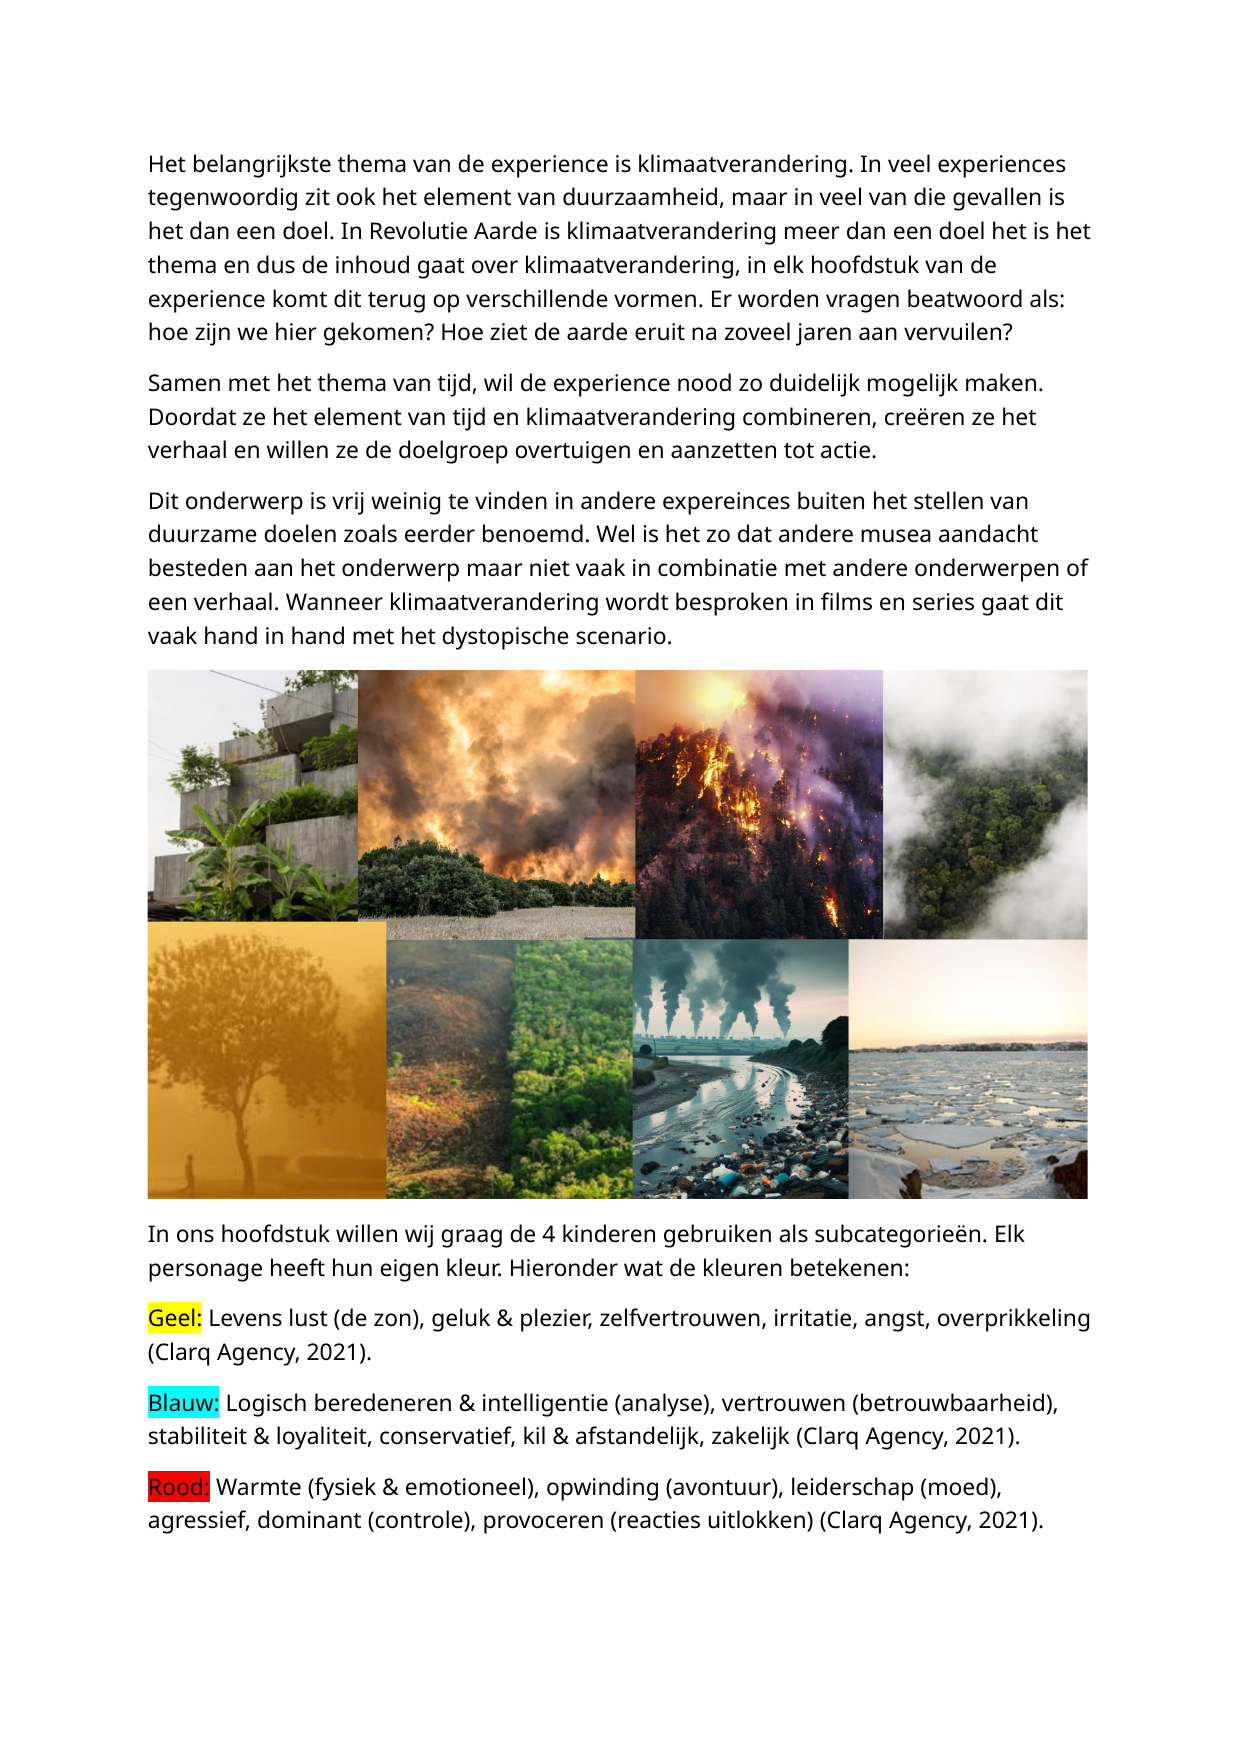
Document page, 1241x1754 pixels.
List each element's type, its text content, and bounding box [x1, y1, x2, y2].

text In ons hoofdstuk willen wij graag de 4 kinderen gebruiken als subcategorieën. Elk personage heeft hun eigen kleur. Hieronder wat de kleuren betekenen: [148, 1218, 1093, 1283]
text Dit onderwerp is vrij weinig te vinden in andere expereinces buiten het stellen van duurzame doelen zoals eerder benoemd. Wel is het zo dat andere musea aandacht besteden aan het onderwerp maar niet vaak in combinatie met andere onderwerpen of een verhaal. Wanneer klimaatverandering wordt besproken in films en series gaat dit vaak hand in hand met het dystopische scenario. [148, 485, 1093, 651]
text Samen met het thema van tijd, wil de experience nood zo duidelijk mogelijk maken. Doordat ze het element van tijd en klimaatverandering combineren, creëren ze het verhaal en willen ze de doelgroep overtuigen en aanzetten tot actie. [148, 367, 1093, 466]
text Blauw: Logisch beredeneren & intelligentie (analyse), vertrouwen (betrouwbaarheid), stabiliteit & loyaliteit, conservatief, kil & afstandelijk, zakelijk. [148, 1386, 1093, 1451]
text Het belangrijkste thema van de experience is klimaatverandering. In veel experiences tegenwoordig zit ook het element van duurzaamheid, maar in veel van die gevallen is het dan een doel. In Revolutie Aarde is klimaatverandering meer dan een doel het is het thema en dus de inhoud gaat over klimaatverandering, in elk hoofdstuk van de experience komt dit terug op verschillende vormen. Er worden vragen beatwoord als: hoe zijn we hier gekomen? Hoe ziet de aarde eruit na zoveel jaren aan vervuilen? [148, 148, 1093, 348]
picture [147, 670, 1088, 1199]
text Geel: Levens lust (de zon), geluk & plezier, zelfvertrouwen, irritatie, angst, overprikkeling . [148, 1302, 1093, 1367]
text Rood: Warmte (fysiek & emotioneel), opwinding (avontuur), leiderschap (moed), agressief, dominant (controle), provoceren (reacties uitlokken). [148, 1471, 1093, 1536]
